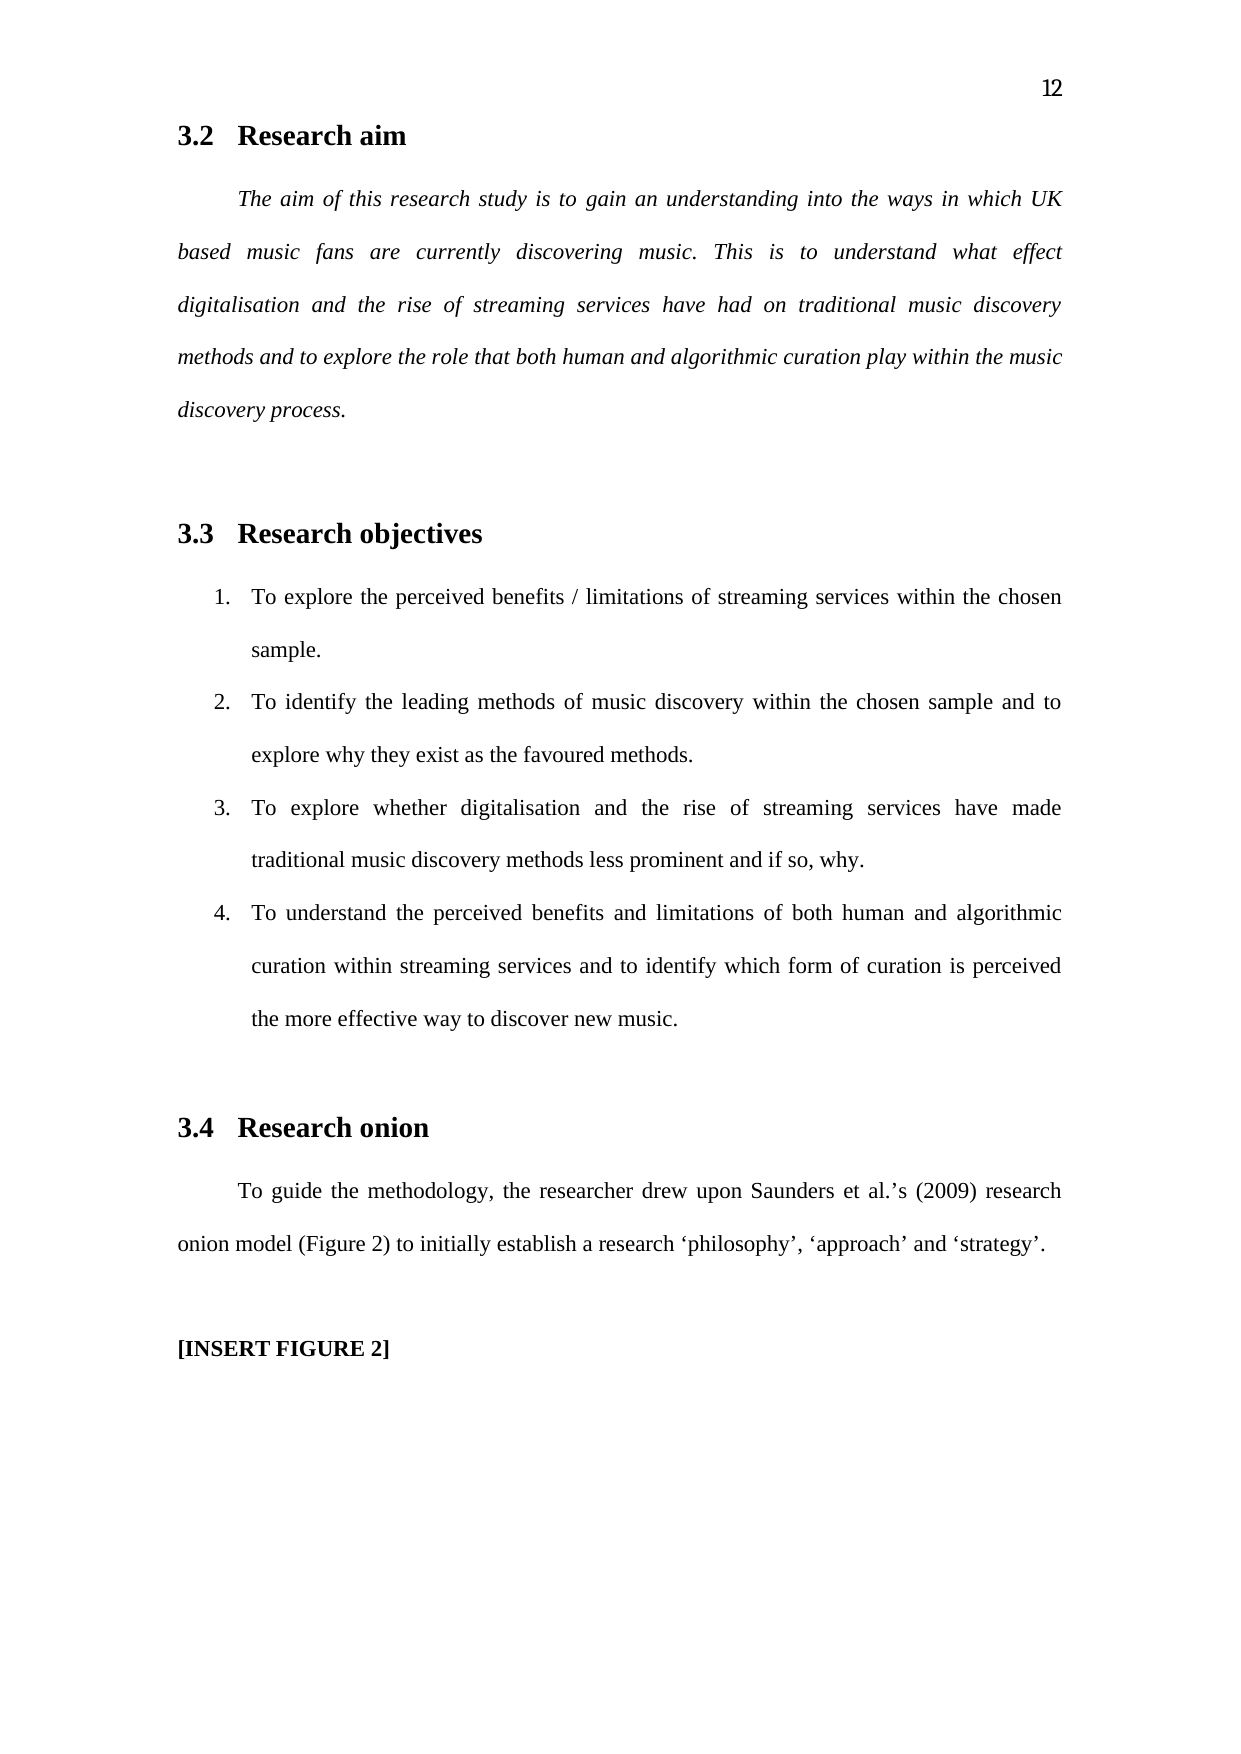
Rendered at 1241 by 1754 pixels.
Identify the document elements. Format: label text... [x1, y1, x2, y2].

subtitle Research aim [177, 118, 1063, 152]
list To explore the perceived benefits / limitations of streaming services within the chosen sample. [213, 583, 1063, 662]
subtitle Research onion [177, 1110, 1063, 1143]
subtitle To guide the methodology, the researcher drew upon Saunders et al.’s (2009) research onion model (Figure 2) to initially establish a research ‘philosophy’, ‘approach’ and ‘strategy’. [177, 1177, 1063, 1256]
text [INSERT FIGURE 2] [177, 1335, 1063, 1362]
list To explore whether digitalisation and the rise of streaming services have made traditional music discovery methods less prominent and if so, why. [213, 794, 1063, 873]
list To understand the perceived benefits and limitations of both human and algorithmic curation within streaming services and to identify which form of curation is perceived the more effective way to discover new music. [213, 899, 1063, 1031]
list To identify the leading methods of music discovery within the chosen sample and to explore why they exist as the favoured methods. [213, 688, 1063, 767]
subtitle Research objectives [177, 516, 1063, 549]
subtitle The aim of this research study is to gain an understanding into the ways in which UK based music fans are currently discovering music. This is to understand what effect digitalisation and the rise of streaming services have had on traditional music discovery methods and to explore the role that both human and algorithmic curation play within the music discovery process. [177, 185, 1063, 422]
